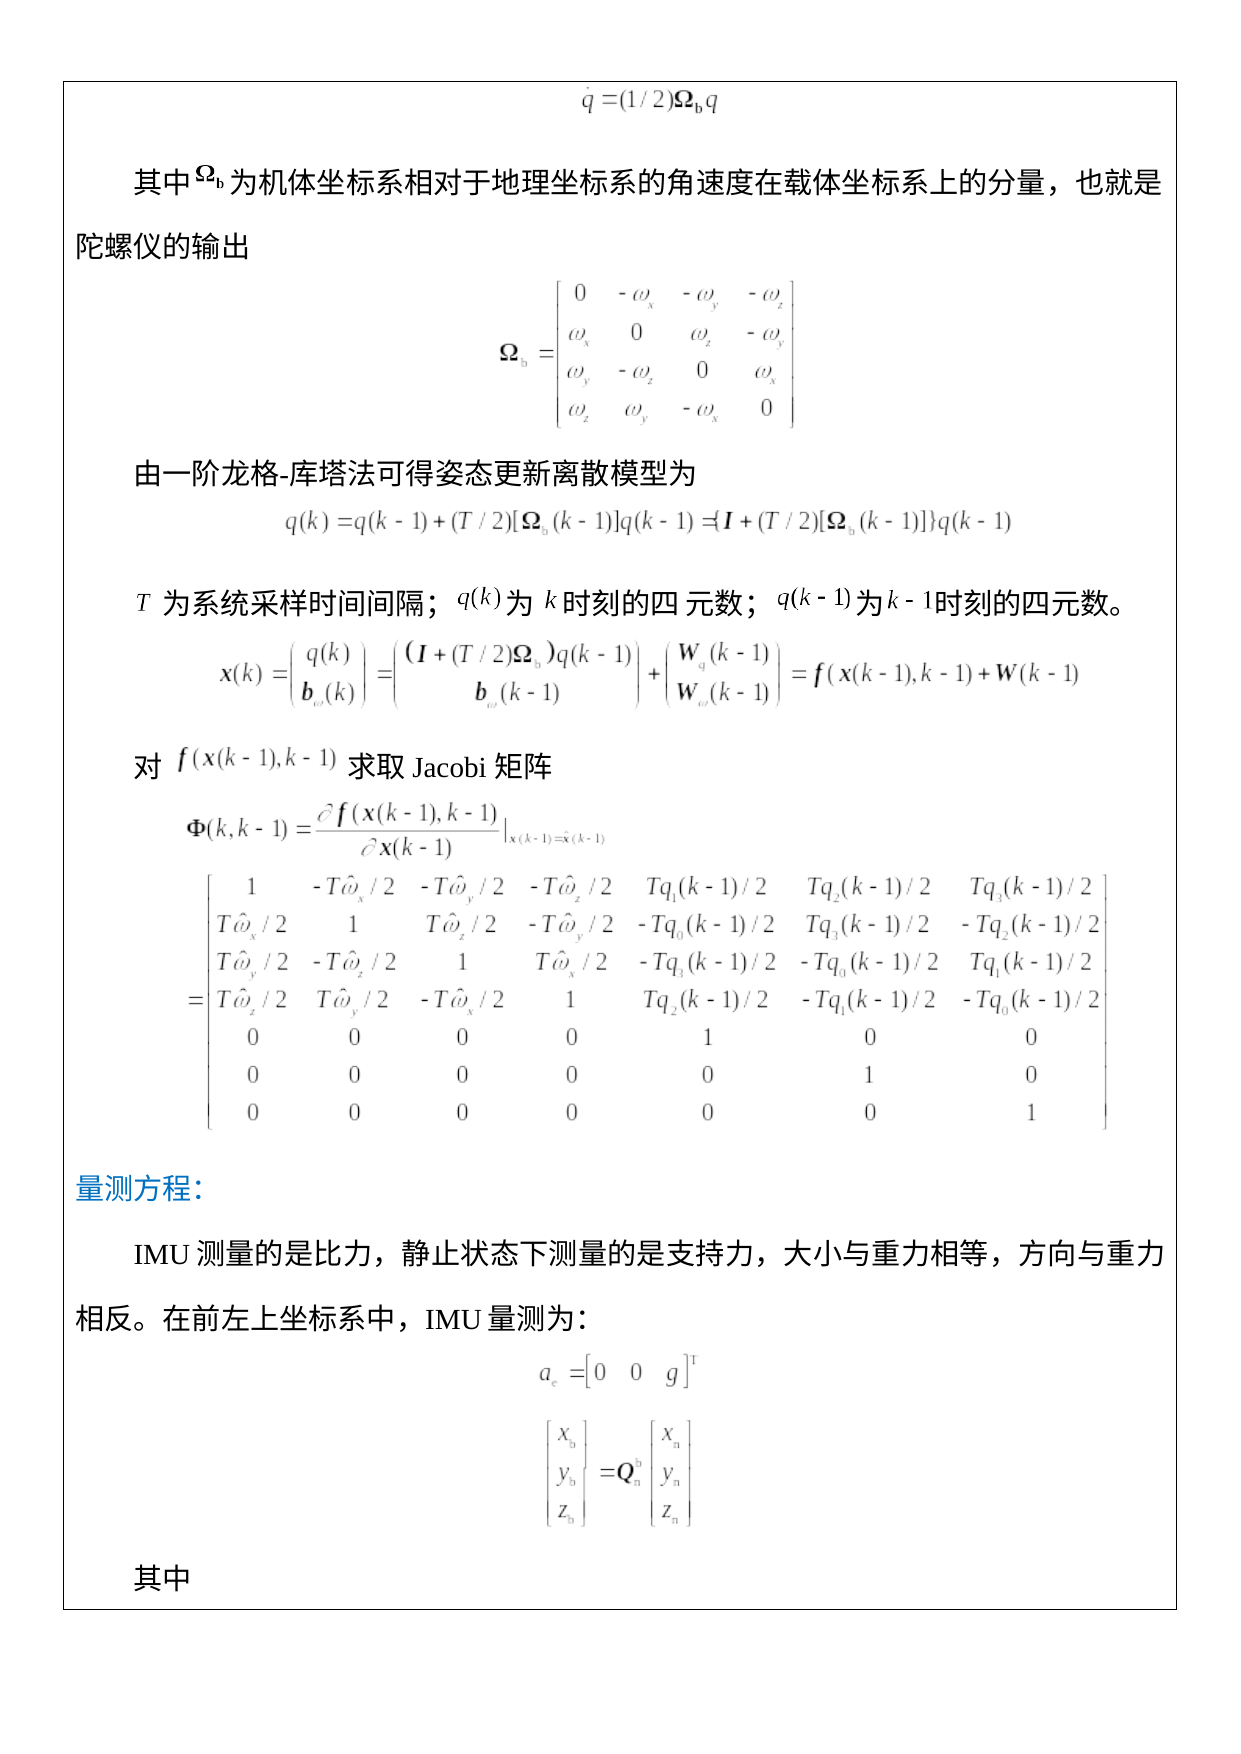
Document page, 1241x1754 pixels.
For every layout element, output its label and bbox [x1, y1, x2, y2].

table_header [64, 82, 1176, 1609]
